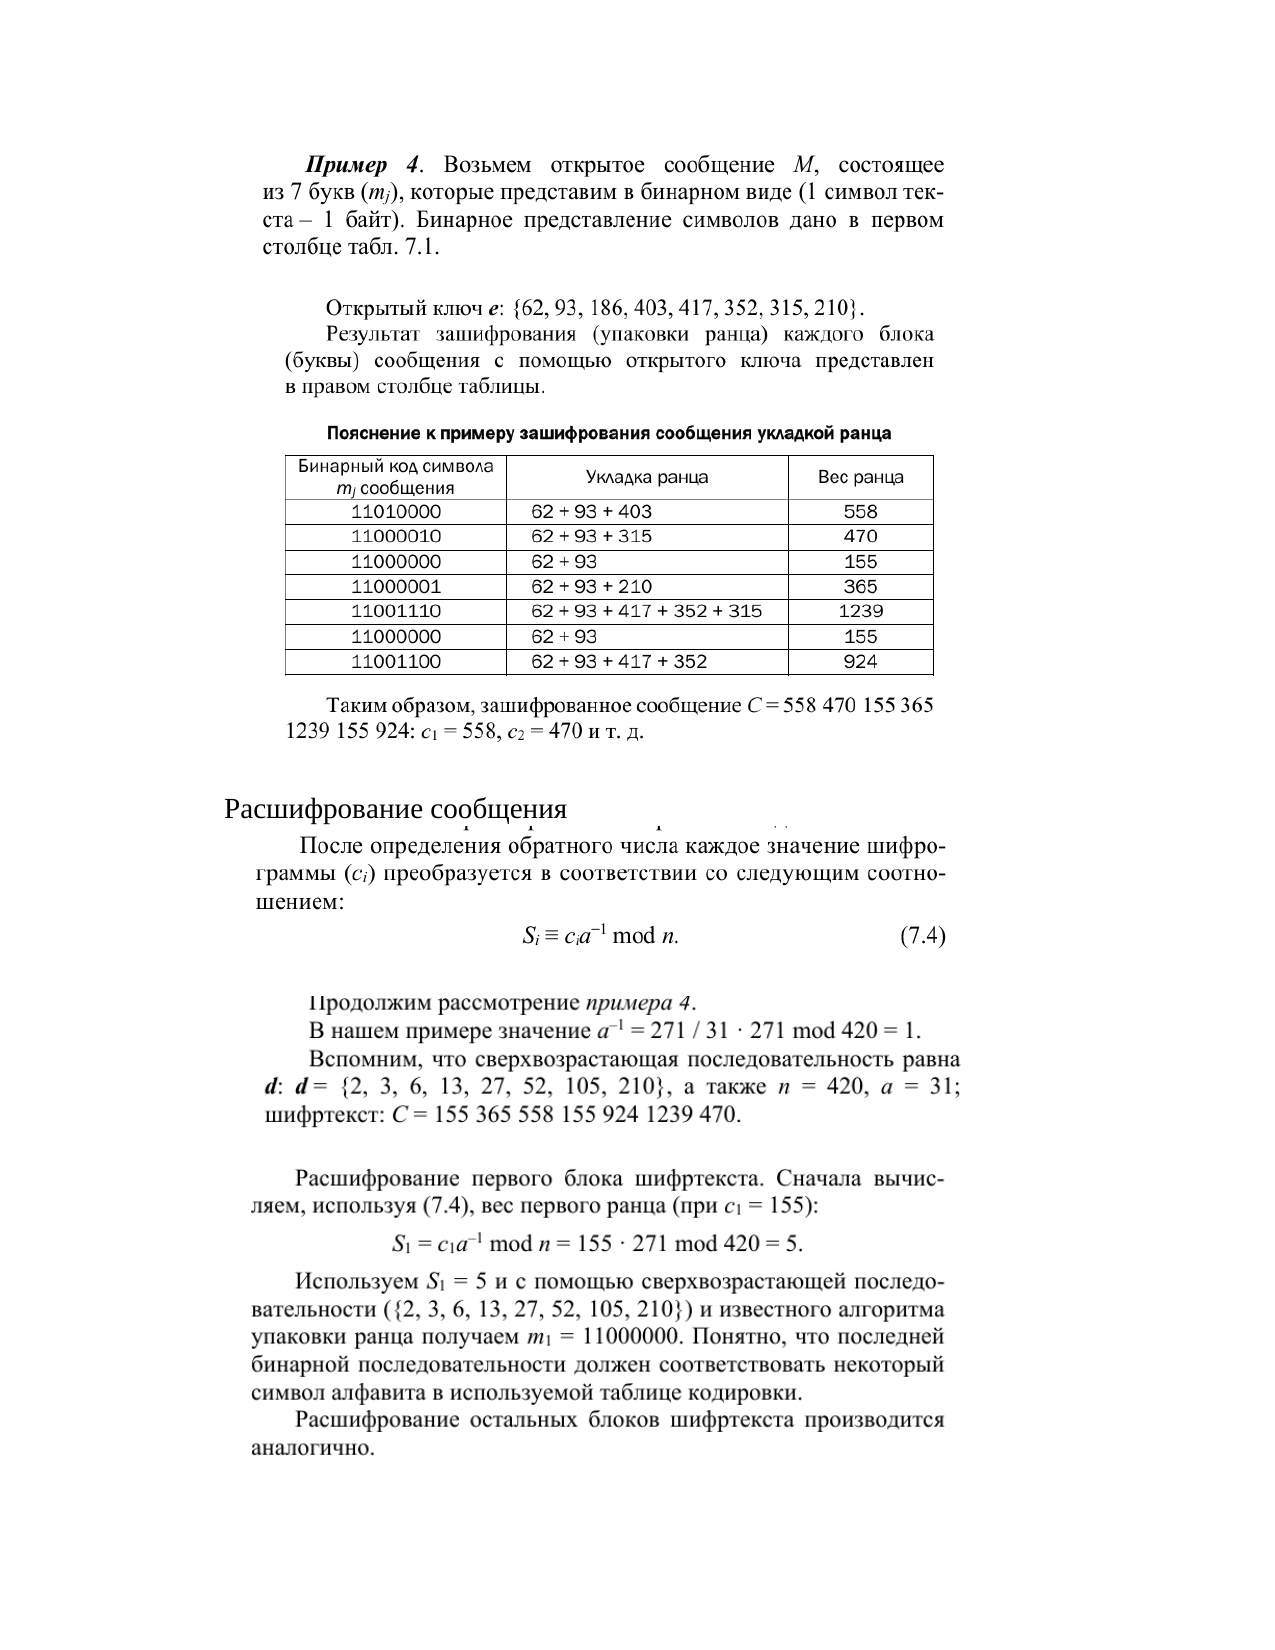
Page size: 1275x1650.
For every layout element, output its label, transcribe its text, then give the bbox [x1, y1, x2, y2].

picture [223, 1144, 1012, 1460]
picture [223, 996, 1003, 1143]
picture [223, 826, 998, 958]
text Расшифрование сообщения [150, 791, 1125, 824]
picture [223, 288, 999, 753]
picture [223, 150, 990, 287]
